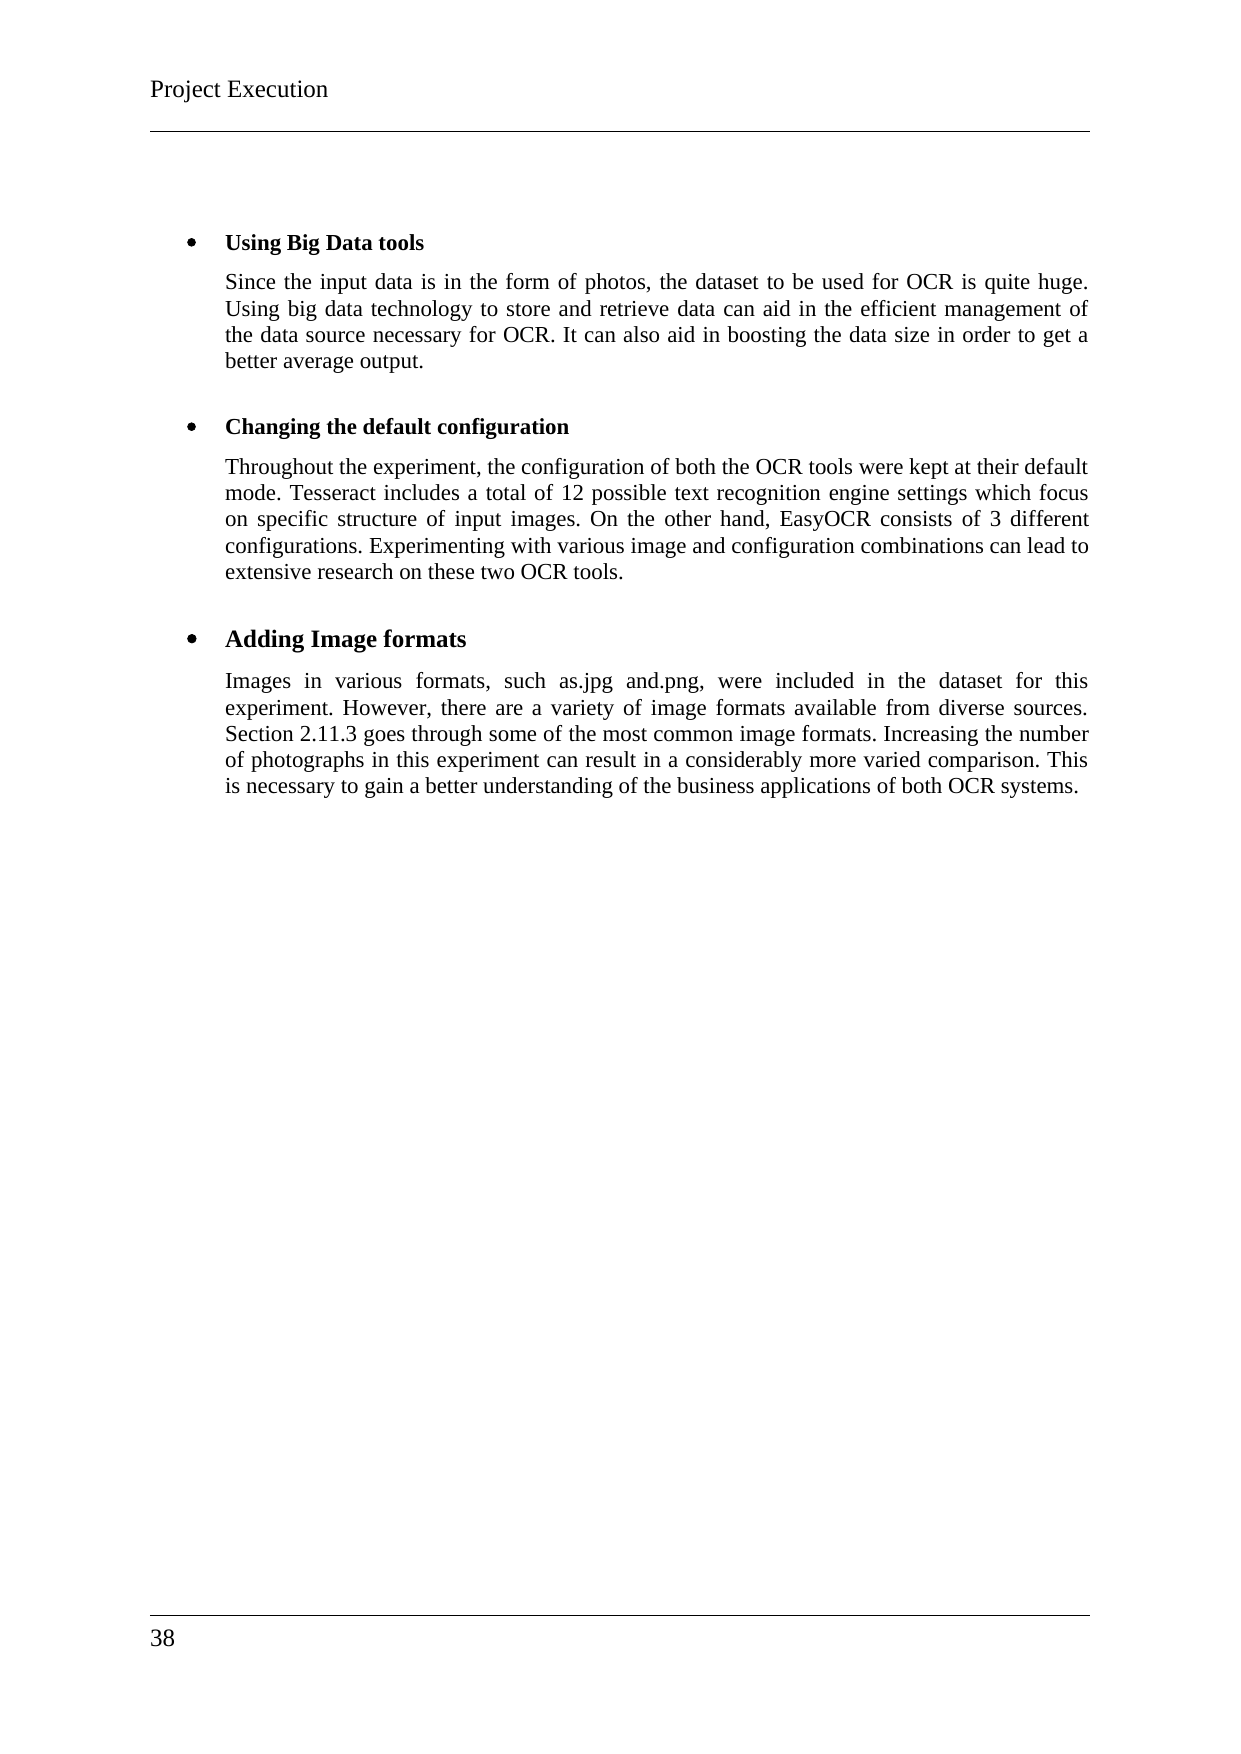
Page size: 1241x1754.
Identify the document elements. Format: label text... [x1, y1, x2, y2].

list Using Big Data tools [187, 229, 1090, 255]
text Since the input data is in the form of photos, the dataset to be used for OCR is quite huge. Using big data technology to store and retrieve data can aid in the efficient management of the data source necessary for OCR. It can also aid in boosting the data size in order to get a better average output. [225, 268, 1090, 374]
list Images in various formats, such as.jpg and.png, were included in the dataset for this experiment. However, there are a variety of image formats available from diverse sources. Section 2.11.3 goes through some of the most common image formats. Increasing the number of photographs in this experiment can result in a considerably more varied comparison. This is necessary to gain a better understanding of the business applications of both OCR systems. [225, 667, 1090, 799]
list Throughout the experiment, the configuration of both the OCR tools were kept at their default mode. Tesseract includes a total of 12 possible text recognition engine settings which focus on specific structure of input images. On the other hand, EasyOCR consists of 3 different configurations. Experimenting with various image and configuration combinations can lead to extensive research on these two OCR tools. [225, 453, 1090, 584]
list Adding Image formats [187, 624, 1090, 653]
list Changing the default configuration [187, 413, 1090, 440]
